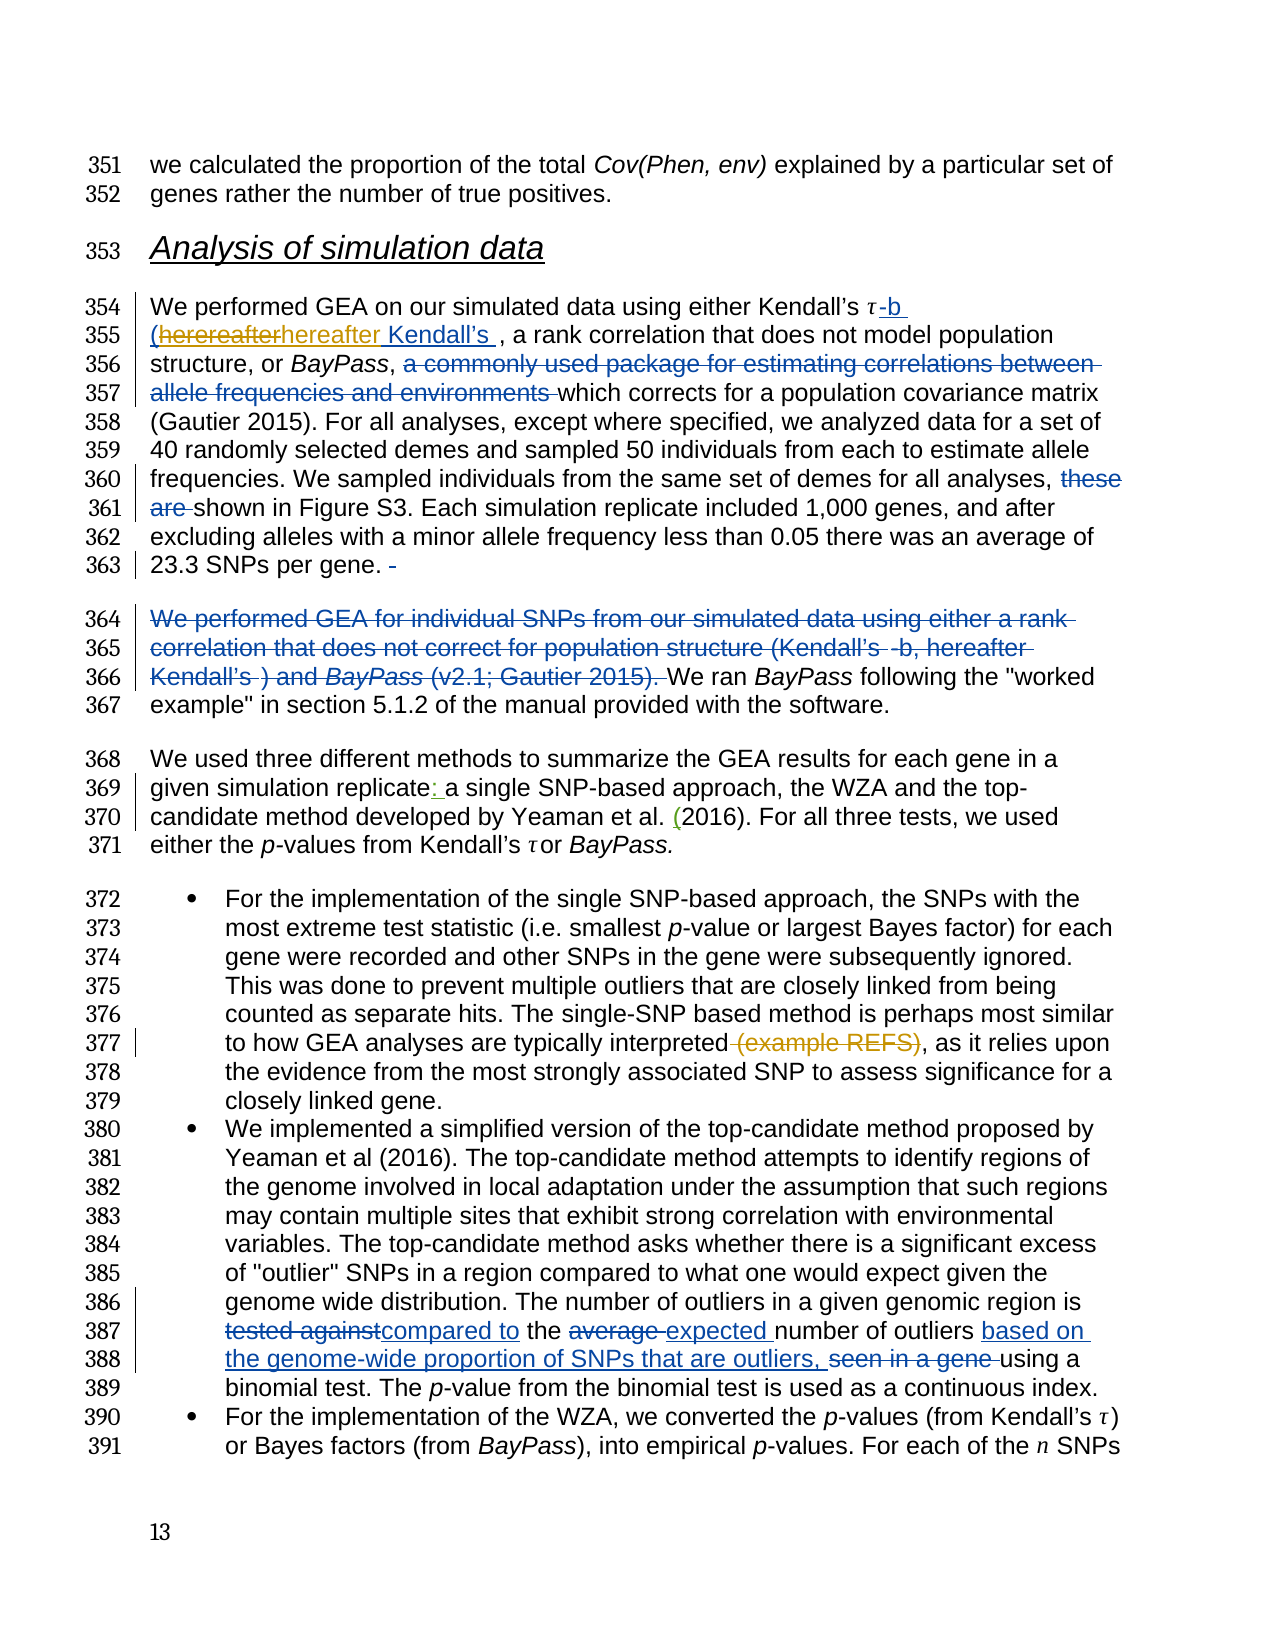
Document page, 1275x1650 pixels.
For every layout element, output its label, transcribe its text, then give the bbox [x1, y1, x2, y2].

text We used three different methods to summarize the GEA results for each gene in a given simulation replicatea single SNP-based approach, the WZA and the top-candidate method developed by Yeaman et al. 2016). For all three tests, we used either the p-values from Kendall’s or BayPass. [150, 744, 1125, 859]
list We implemented a simplified version of the top-candidate method proposed by Yeaman et al (2016). The top-candidate method attempts to identify regions of the genome involved in local adaptation under the assumption that such regions may contain multiple sites that exhibit strong correlation with environmental variables. The top-candidate method asks whether there is a significant excess of "outlier" SNPs in a region compared to what one would expect given the genome wide distribution. The number of outliers in a given genomic region is the number of outliers using a binomial test. The p-value from the binomial test is used as a continuous index. [187, 1114, 1125, 1402]
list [187, 1402, 1125, 1459]
text We performed GEA on our simulated data using either Kendall’s , a rank correlation that does not model population structure, or BayPass, which corrects for a population covariance matrix (Gautier 2015). For all analyses, except where specified, we analyzed data for a set of 40 randomly selected demes and sampled 50 individuals from each to estimate allele frequencies. We sampled individuals from the same set of demes for all analyses, shown in Figure S3. Each simulation replicate included 1,000 genes, and after excluding alleles with a minor allele frequency less than 0.05 there was an average of 23.3 SNPs per gene. [150, 292, 1125, 579]
list For the implementation of the single SNP-based approach, the SNPs with the most extreme test statistic (i.e. smallest p-value or largest Bayes factor) for each gene were recorded and other SNPs in the gene were subsequently ignored. This was done to prevent multiple outliers that are closely linked from being counted as separate hits. The single-SNP based method is perhaps most similar to how GEA analyses are typically interpreted, as it relies upon the evidence from the most strongly associated SNP to assess significance for a closely linked gene. [187, 884, 1125, 1114]
subtitle Analysis of simulation data [150, 228, 1125, 267]
text We ran BayPass following the "worked example" in section 5.1.2 of the manual provided with the software. [150, 604, 1125, 719]
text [150, 150, 1125, 207]
